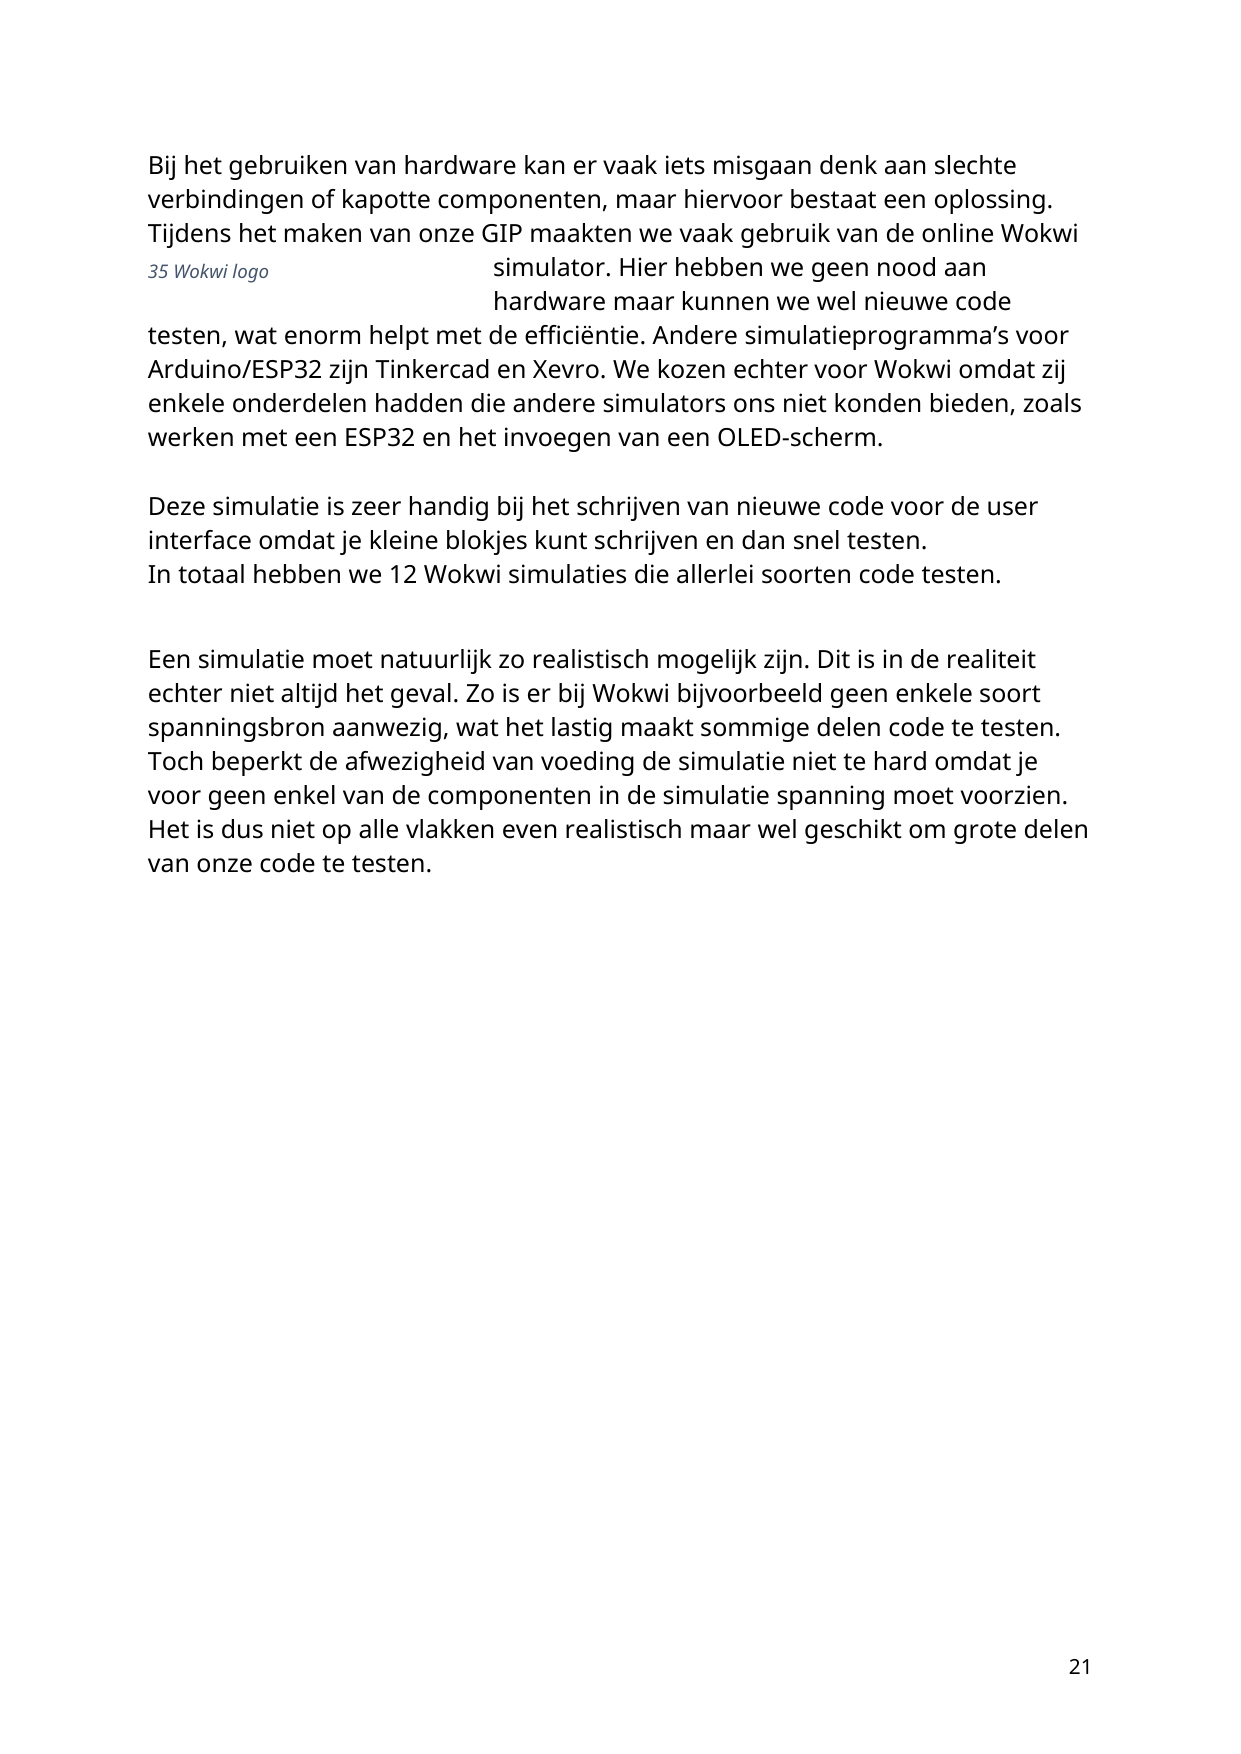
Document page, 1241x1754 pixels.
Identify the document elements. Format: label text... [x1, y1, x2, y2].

text In totaal hebben we 12 Wokwi simulaties die allerlei soorten code testen. [148, 556, 1093, 590]
text simulator. Hier hebben we geen nood aan hardware maar kunnen we wel nieuwe code testen, wat enorm helpt met de efficiëntie. Andere simulatieprogramma’s voor Arduino/ESP32 zijn Tinkercad en Xevro. We kozen echter voor Wokwi omdat zij enkele onderdelen hadden die andere simulators ons niet konden bieden, zoals werken met een ESP32 en het invoegen van een OLED-scherm. [148, 250, 1093, 454]
text Deze simulatie is zeer handig bij het schrijven van nieuwe code voor de user interface omdat je kleine blokjes kunt schrijven en dan snel testen. [148, 488, 1093, 556]
text Een simulatie moet natuurlijk zo realistisch mogelijk zijn. Dit is in de realiteit echter niet altijd het geval. Zo is er bij Wokwi bijvoorbeeld geen enkele soort spanningsbron aanwezig, wat het lastig maakt sommige delen code te testen. Toch beperkt de afwezigheid van voeding de simulatie niet te hard omdat je voor geen enkel van de componenten in de simulatie spanning moet voorzien. Het is dus niet op alle vlakken even realistisch maar wel geschikt om grote delen van onze code te testen. [148, 641, 1093, 880]
text Bij het gebruiken van hardware kan er vaak iets misgaan denk aan slechte verbindingen of kapotte componenten, maar hiervoor bestaat een oplossing. Tijdens het maken van onze GIP maakten we vaak gebruik van de online Wokwi [148, 148, 1093, 250]
